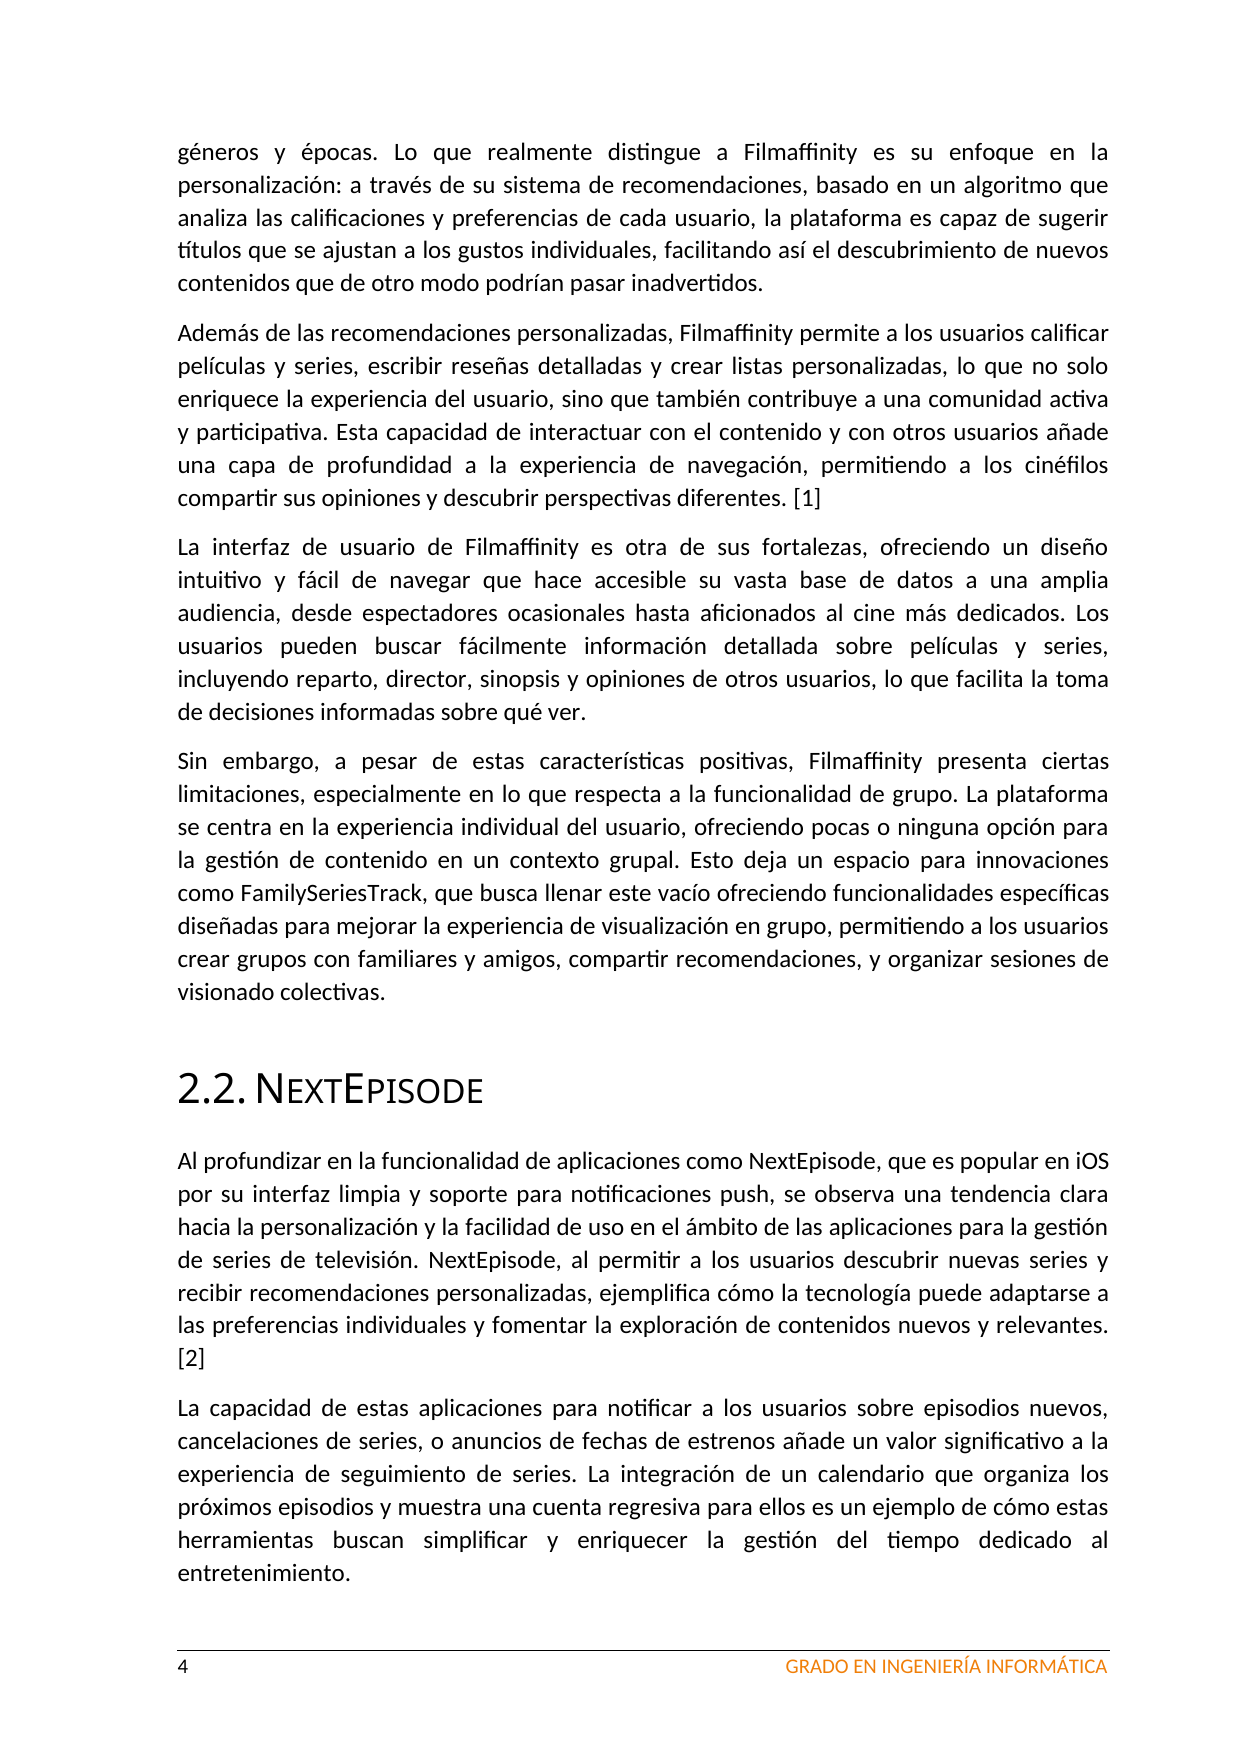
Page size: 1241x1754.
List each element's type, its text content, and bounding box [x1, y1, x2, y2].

text La capacidad de estas aplicaciones para notificar a los usuarios sobre episodios nuevos, cancelaciones de series, o anuncios de fechas de estrenos añade un valor significativo a la experiencia de seguimiento de series. La integración de un calendario que organiza los próximos episodios y muestra una cuenta regresiva para ellos es un ejemplo de cómo estas herramientas buscan simplificar y enriquecer la gestión del tiempo dedicado al entretenimiento. [177, 1392, 1110, 1587]
text Sin embargo, a pesar de estas características positivas, Filmaffinity presenta ciertas limitaciones, especialmente en lo que respecta a la funcionalidad de grupo. La plataforma se centra en la experiencia individual del usuario, ofreciendo pocas o ninguna opción para la gestión de contenido en un contexto grupal. Esto deja un espacio para innovaciones como FamilySeriesTrack, que busca llenar este vacío ofreciendo funcionalidades específicas diseñadas para mejorar la experiencia de visualización en grupo, permitiendo a los usuarios crear grupos con familiares y amigos, compartir recomendaciones, y organizar sesiones de visionado colectivas. [177, 745, 1110, 1006]
text La interfaz de usuario de Filmaffinity es otra de sus fortalezas, ofreciendo un diseño intuitivo y fácil de navegar que hace accesible su vasta base de datos a una amplia audiencia, desde espectadores ocasionales hasta aficionados al cine más dedicados. Los usuarios pueden buscar fácilmente información detallada sobre películas y series, incluyendo reparto, director, sinopsis y opiniones de otros usuarios, lo que facilita la toma de decisiones informadas sobre qué ver. [177, 531, 1110, 726]
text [177, 136, 1110, 298]
text Al profundizar en la funcionalidad de aplicaciones como NextEpisode, que es popular en iOS por su interfaz limpia y soporte para notificaciones push, se observa una tendencia clara hacia la personalización y la facilidad de uso en el ámbito de las aplicaciones para la gestión de series de televisión. NextEpisode, al permitir a los usuarios descubrir nuevas series y recibir recomendaciones personalizadas, ejemplifica cómo la tecnología puede adaptarse a las preferencias individuales y fomentar la exploración de contenidos nuevos y relevantes. [177, 1145, 1110, 1373]
subtitle NextEpisode [177, 1059, 1110, 1116]
text Además de las recomendaciones personalizadas, Filmaffinity permite a los usuarios calificar películas y series, escribir reseñas detalladas y crear listas personalizadas, lo que no solo enriquece la experiencia del usuario, sino que también contribuye a una comunidad activa y participativa. Esta capacidad de interactuar con el contenido y con otros usuarios añade una capa de profundidad a la experiencia de navegación, permitiendo a los cinéfilos compartir sus opiniones y descubrir perspectivas diferentes. [177, 317, 1110, 512]
